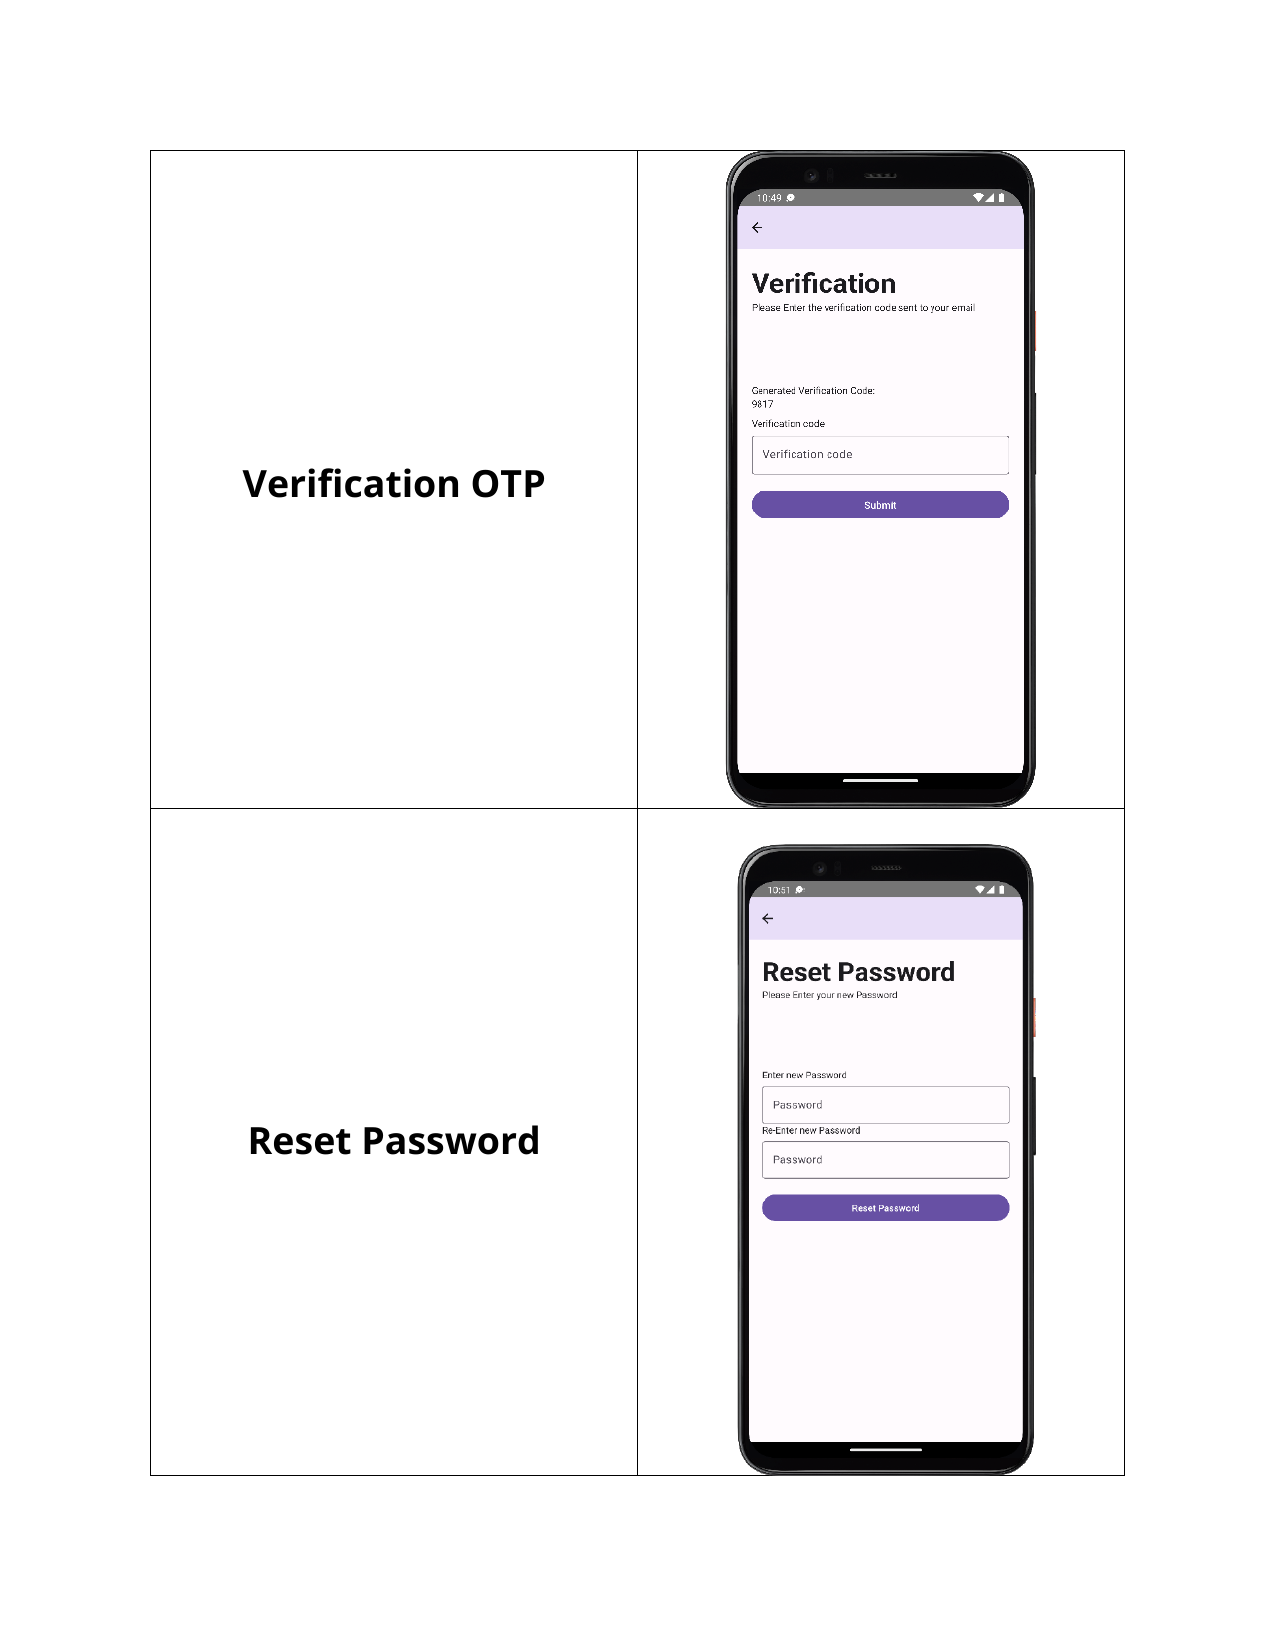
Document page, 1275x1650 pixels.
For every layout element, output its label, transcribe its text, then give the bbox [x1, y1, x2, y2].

picture [737, 844, 1036, 1476]
table_cell Reset Password [151, 809, 637, 1475]
table_cell [1037, 151, 1124, 807]
table_cell [638, 809, 1124, 1475]
picture [725, 151, 1037, 808]
table_cell [638, 151, 725, 807]
table_cell Verification OTP [151, 151, 637, 807]
